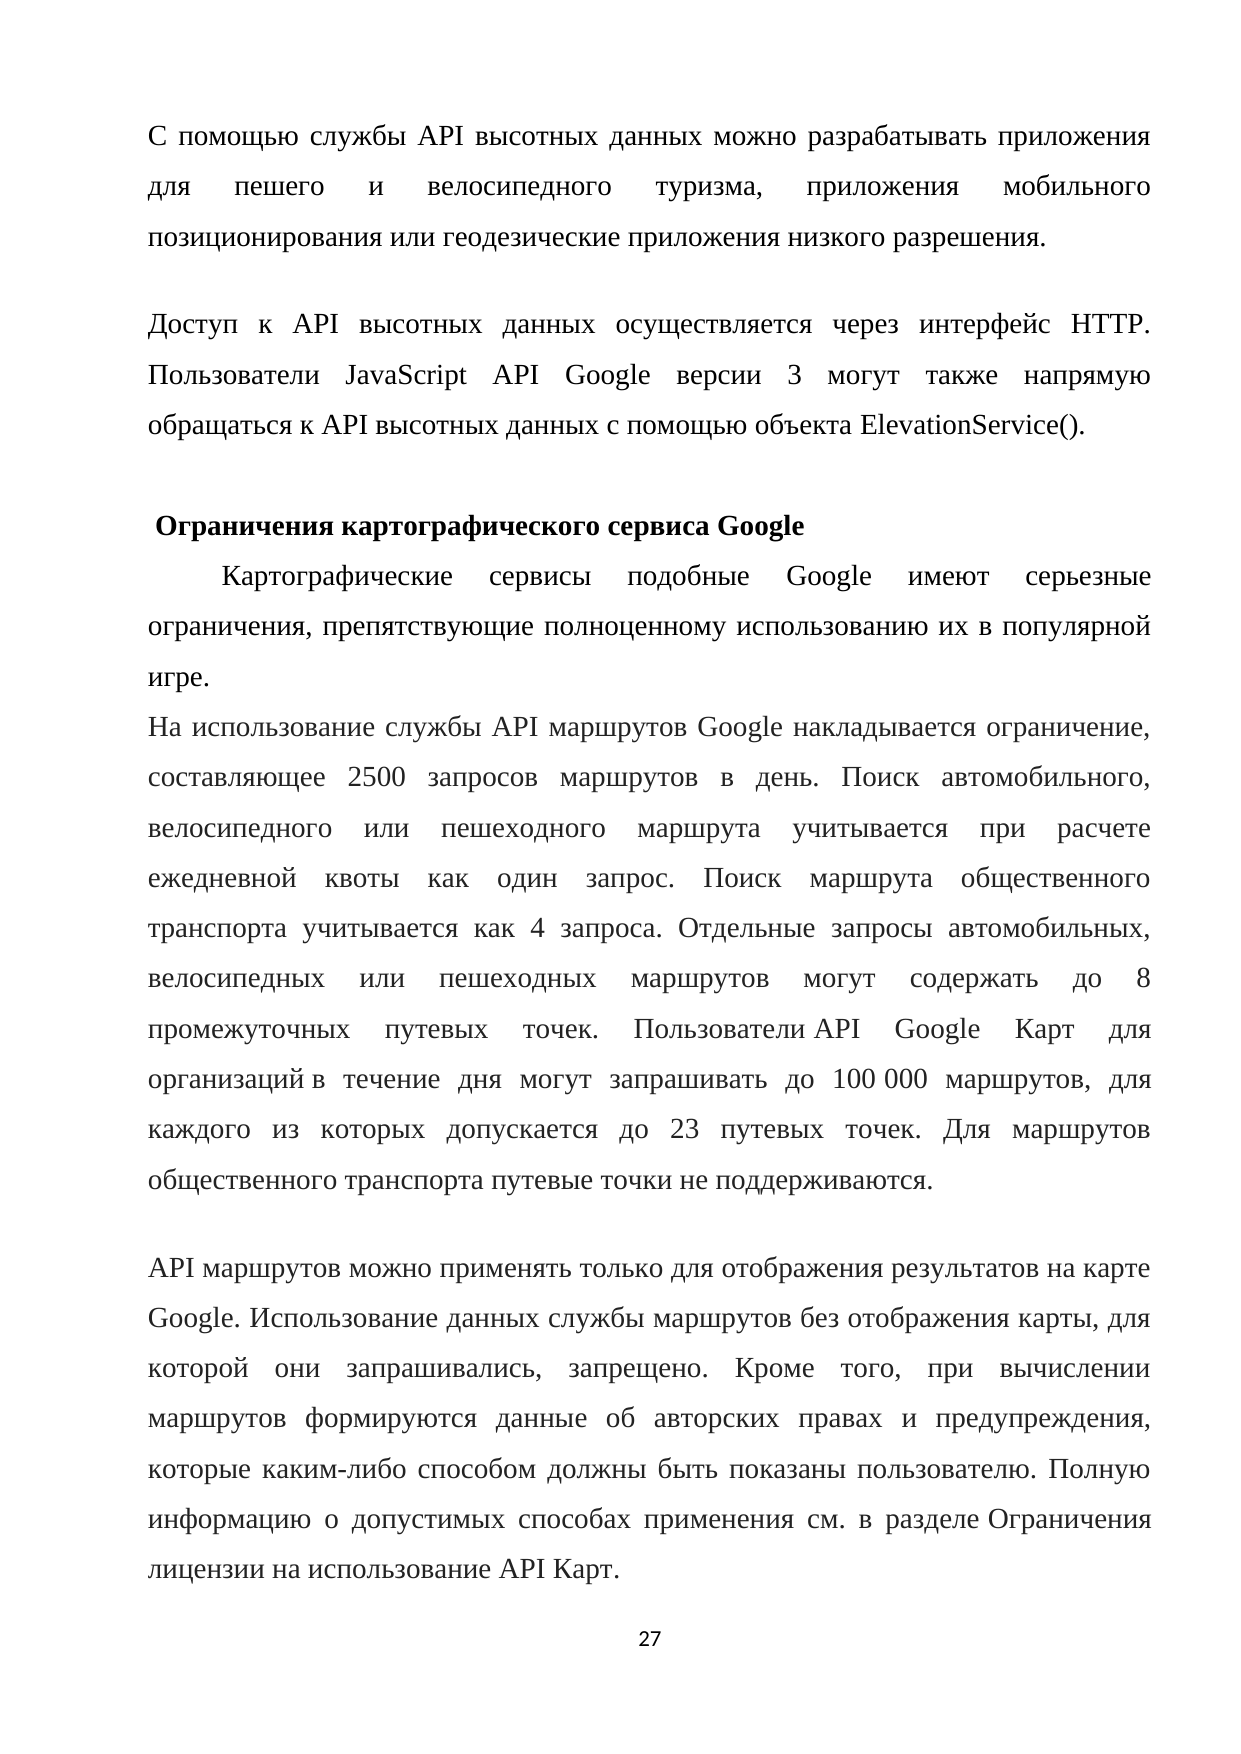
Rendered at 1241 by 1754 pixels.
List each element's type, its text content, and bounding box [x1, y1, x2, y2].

text Ограничения картографического сервиса Google [148, 508, 1152, 541]
text С помощью службы API высотных данных можно разрабатывать приложения для пешего и велосипедного туризма, приложения мобильного позиционирования или геодезические приложения низкого разрешения. [148, 118, 1152, 252]
text На использование службы API маршрутов Google накладывается ограничение, составляющее 2500 запросов маршрутов в день. Поиск автомобильного, велосипедного или пешеходного маршрута учитывается при расчете ежедневной квоты как один запрос. Поиск маршрута общественного транспорта учитывается как 4 запроса. Отдельные запросы автомобильных, велосипедных или пешеходных маршрутов могут содержать до 8 промежуточных путевых точек. Пользователи API Google Карт для организаций в течение дня могут запрашивать до 100 000 маршрутов, для каждого из которых допускается до 23 путевых точек. Для маршрутов общественного транспорта путевые точки не поддерживаются. [148, 709, 1152, 1195]
text API маршрутов можно применять только для отображения результатов на карте Google. Использование данных службы маршрутов без отображения карты, для которой они запрашивались, запрещено. Кроме того, при вычислении маршрутов формируются данные об авторских правах и предупреждения, которые каким-либо способом должны быть показаны пользователю. Полную информацию о допустимых способах применения см. в разделе Ограничения лицензии на использование API Карт. [148, 1250, 1152, 1585]
text Доступ к API высотных данных осуществляется через интерфейс HTTP. Пользователи JavaScript API Google версии 3 могут также напрямую обращаться к API высотных данных с помощью объекта ElevationService(). [148, 307, 1152, 441]
text Картографические сервисы подобные Google имеют серьезные ограничения, препятствующие полноценному использованию их в популярной игре. [148, 558, 1152, 692]
